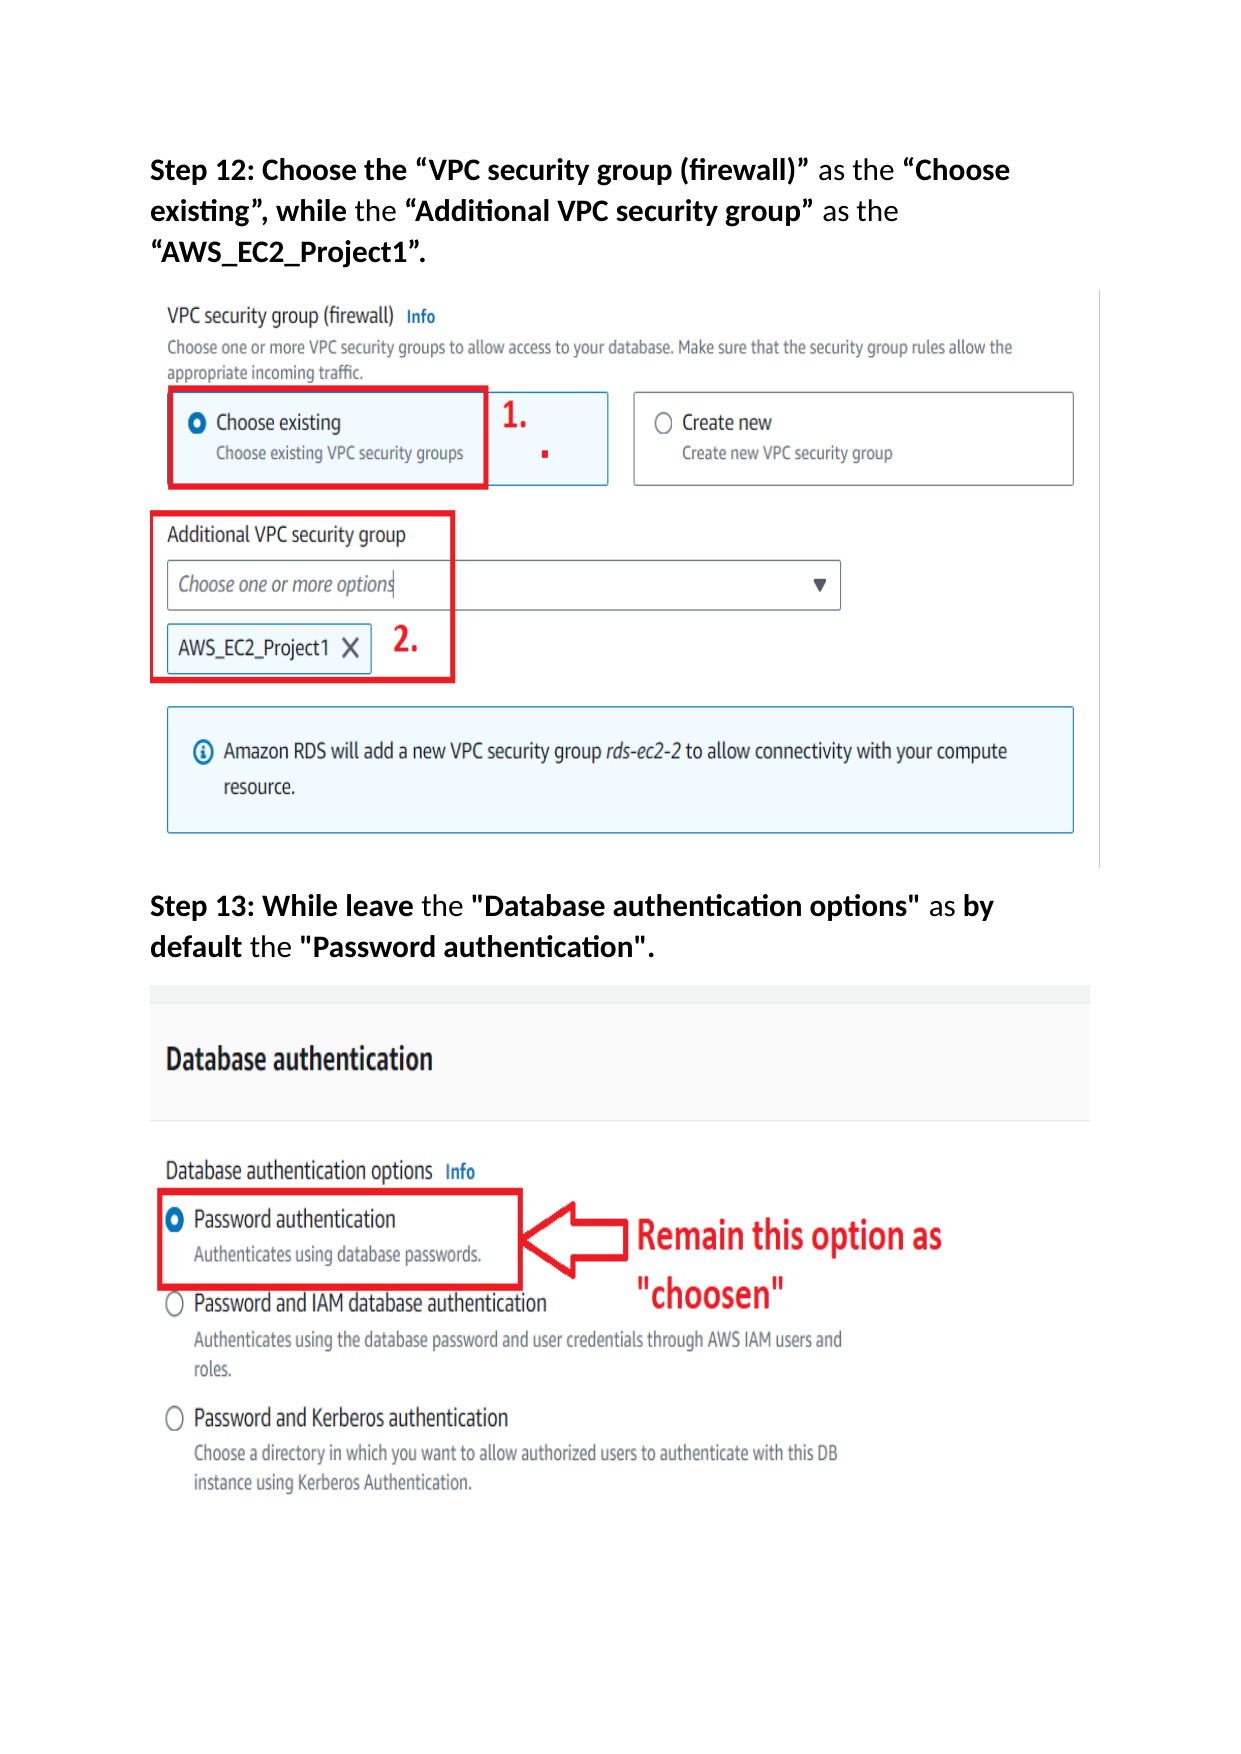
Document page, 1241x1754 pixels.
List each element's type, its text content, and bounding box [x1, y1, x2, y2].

picture [150, 985, 1091, 1559]
text Step 13: While leave the "Database authentication options" as by default the "Password authentication". [150, 886, 1090, 966]
picture [150, 290, 1100, 868]
text Step 12: Choose the “VPC security group (firewall)” as the “Choose existing”, while the “Additional VPC security group” as the “AWS_EC2_Project1”. [150, 150, 1090, 270]
